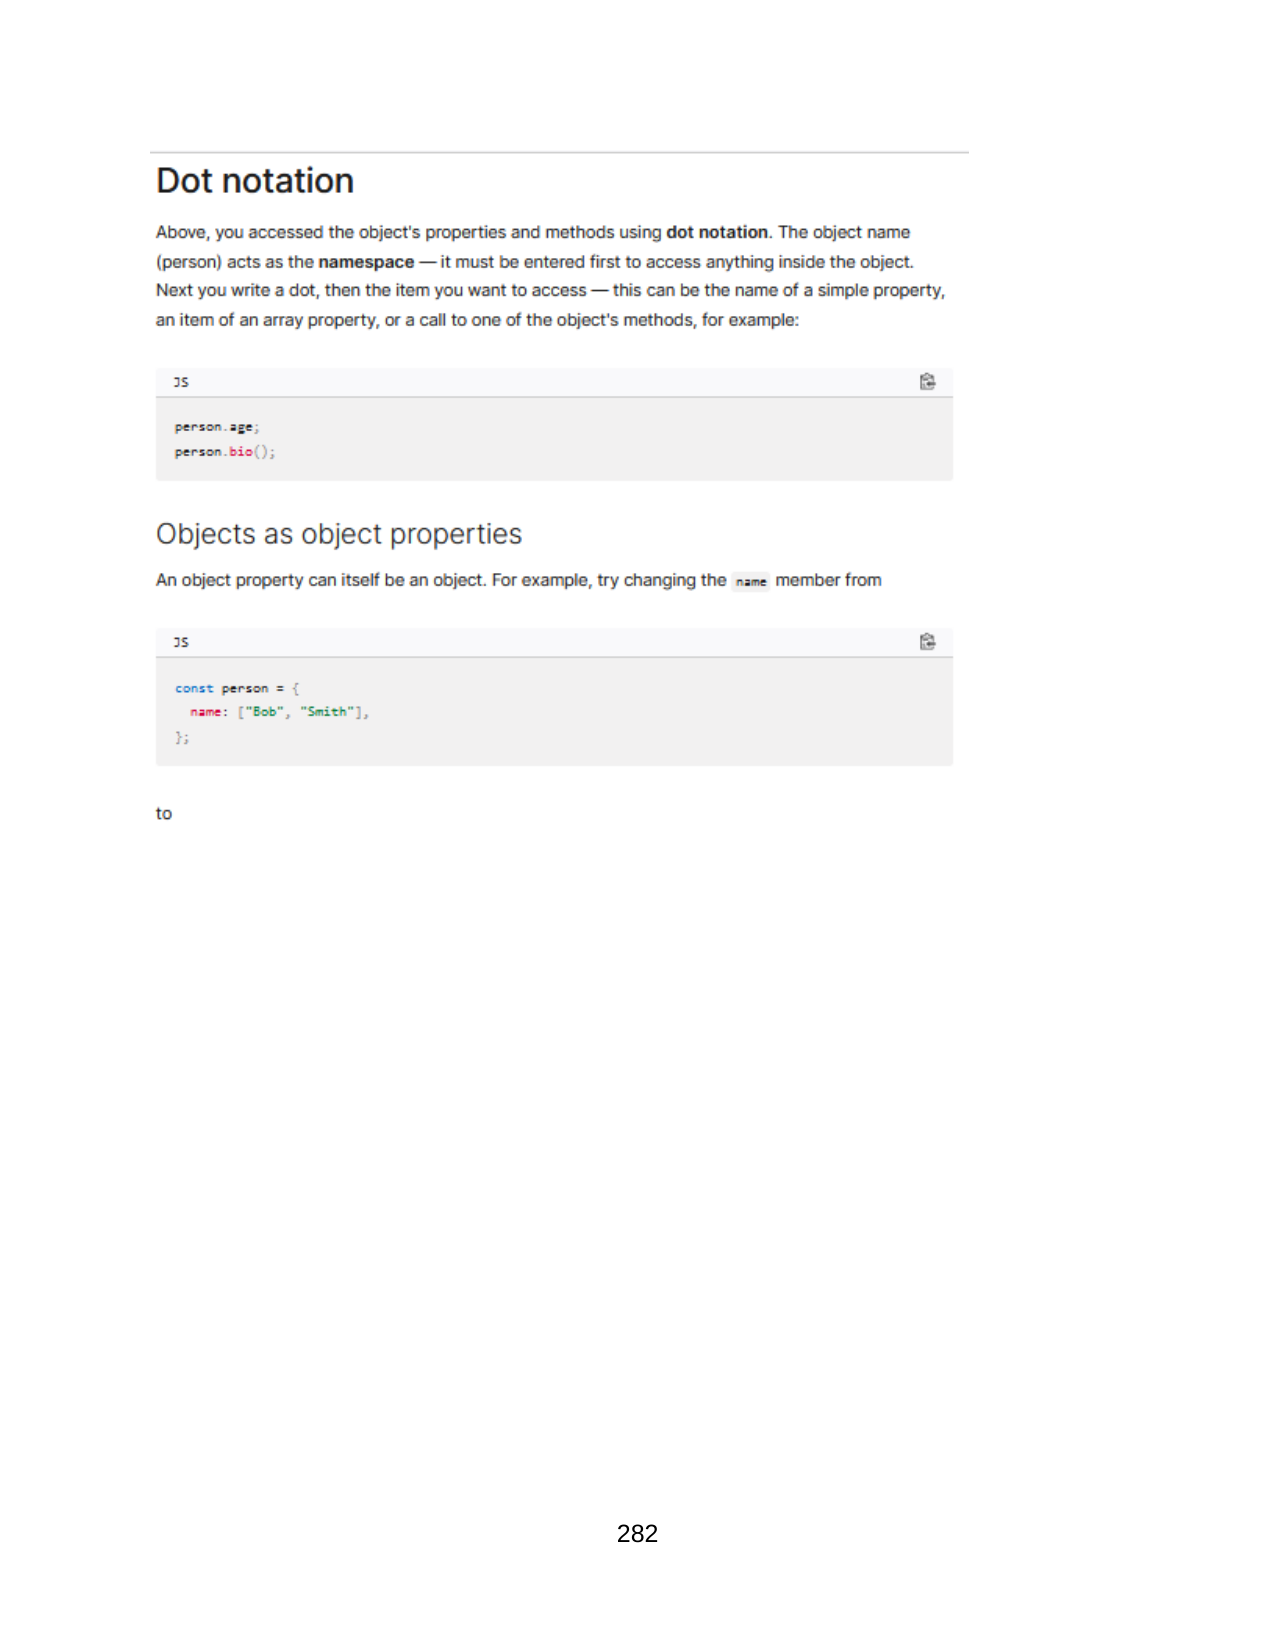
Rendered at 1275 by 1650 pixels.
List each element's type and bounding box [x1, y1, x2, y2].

picture [150, 150, 969, 829]
